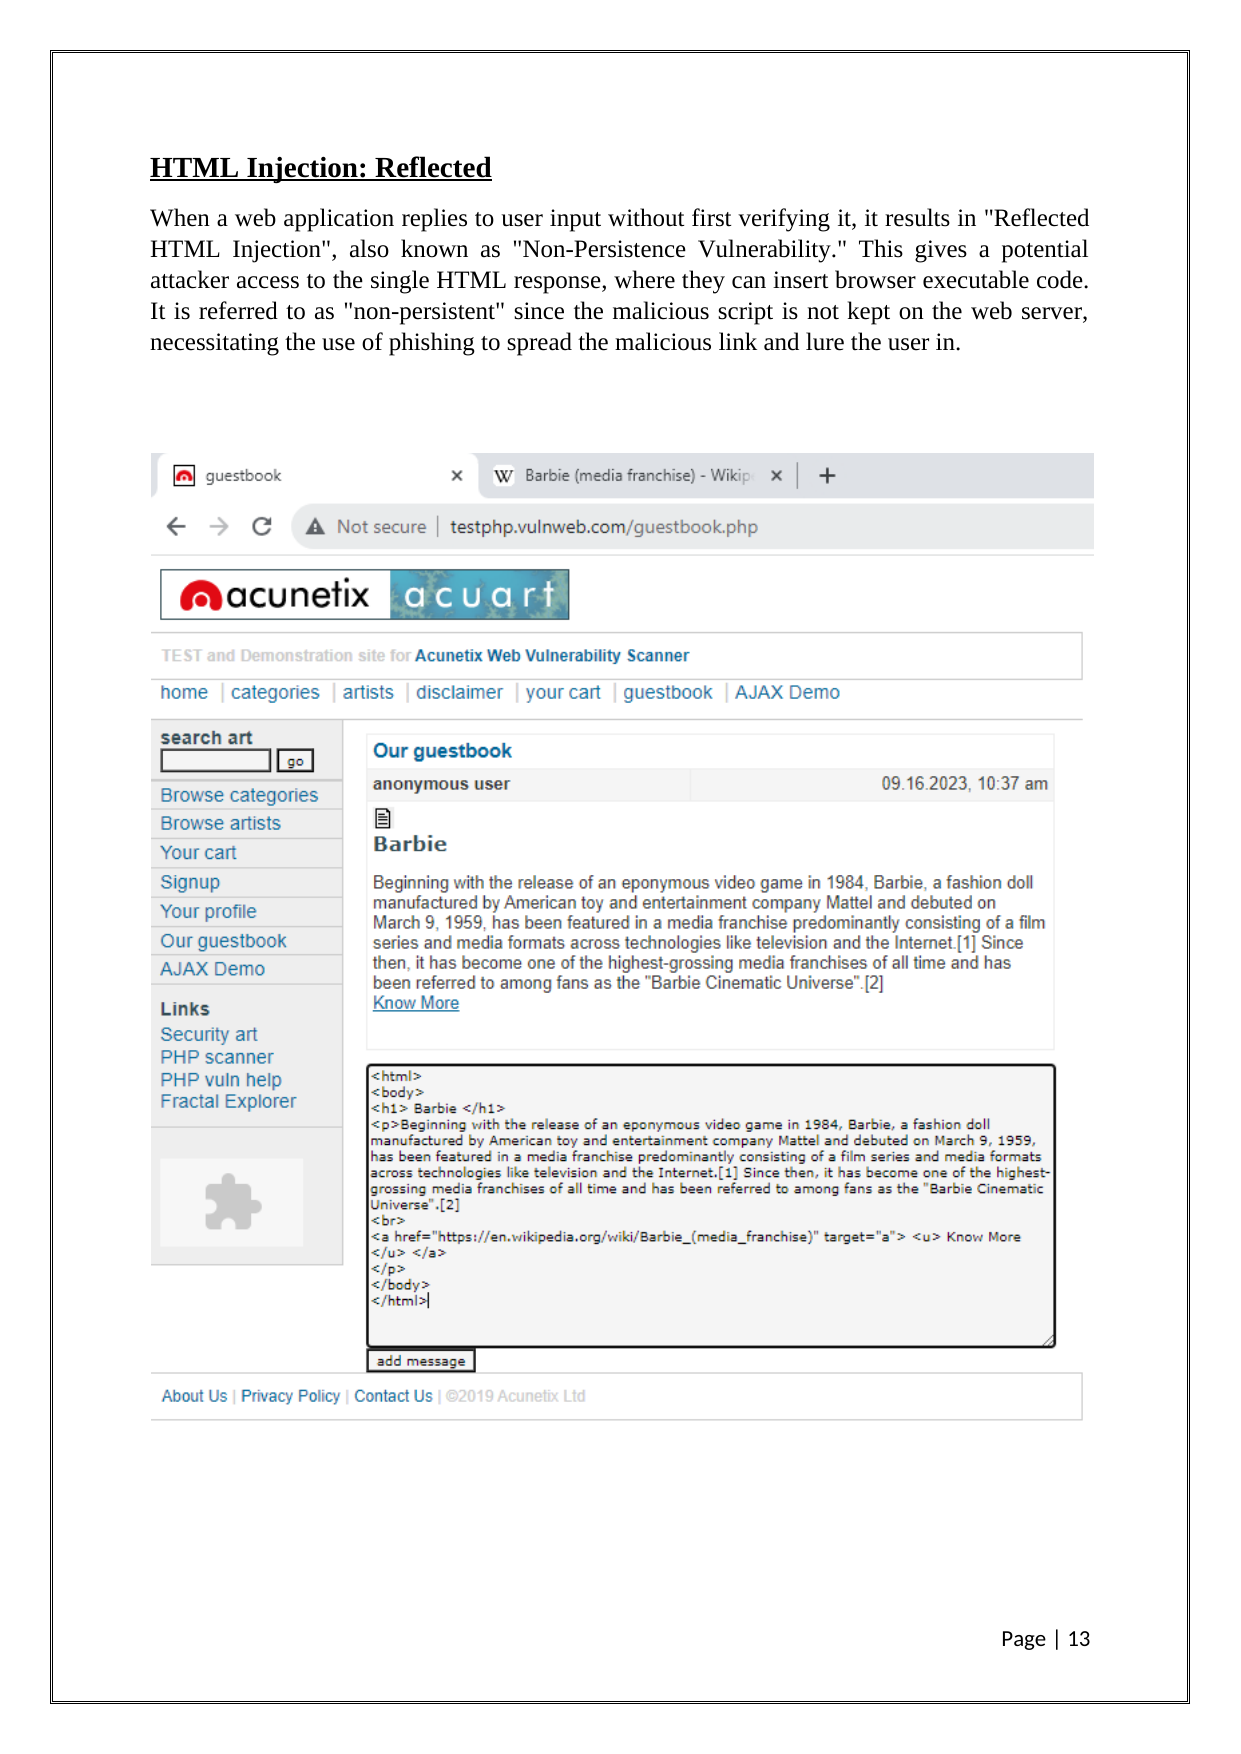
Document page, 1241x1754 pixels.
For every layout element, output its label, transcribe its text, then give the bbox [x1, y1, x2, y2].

text When a web application replies to user input without first verifying it, it results in "Reflected HTML Injection", also known as "Non-Persistence Vulnerability." This gives a potential attacker access to the single HTML response, where they can insert browser executable code. It is referred to as "non-persistent" since the malicious script is not kept on the web server, necessitating the use of phishing to spread the malicious link and lure the user in. [150, 203, 1090, 356]
picture [151, 453, 1094, 1434]
text HTML Injection: Reflected [150, 150, 1090, 183]
